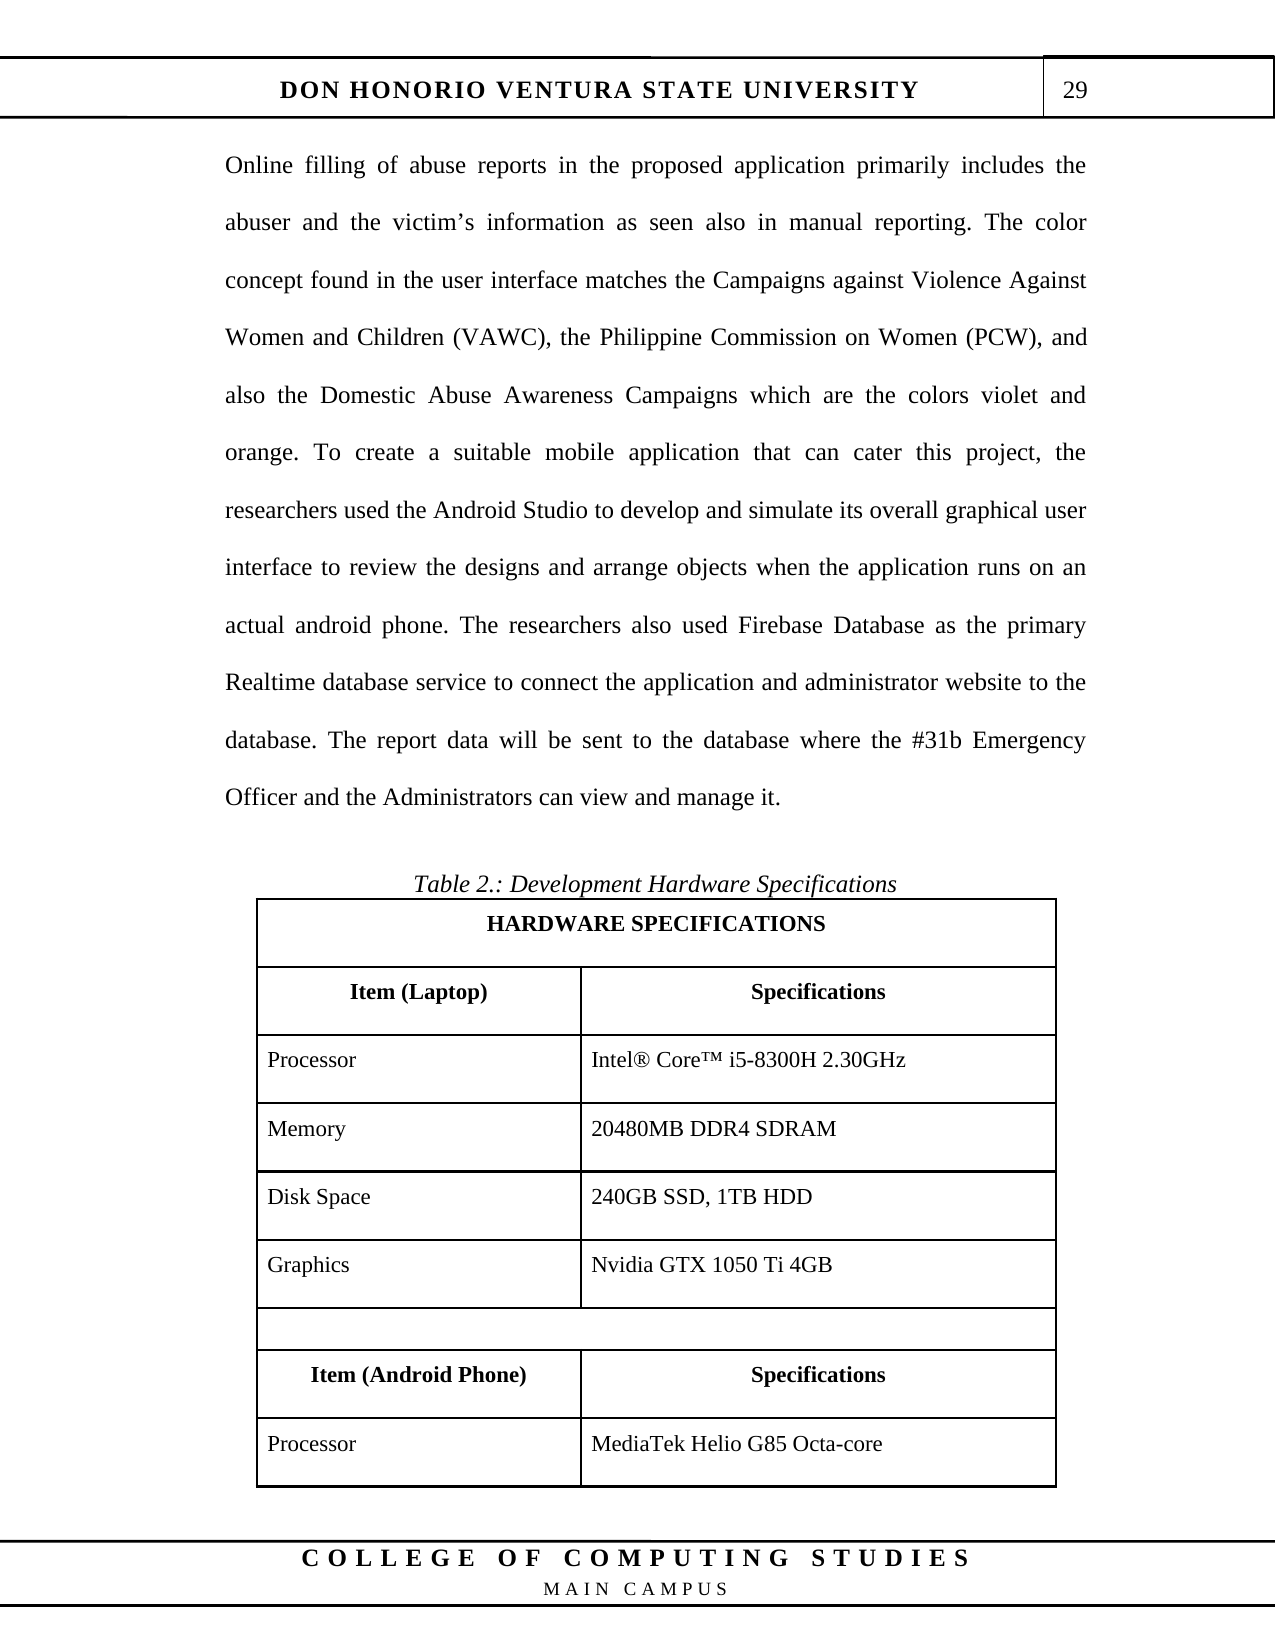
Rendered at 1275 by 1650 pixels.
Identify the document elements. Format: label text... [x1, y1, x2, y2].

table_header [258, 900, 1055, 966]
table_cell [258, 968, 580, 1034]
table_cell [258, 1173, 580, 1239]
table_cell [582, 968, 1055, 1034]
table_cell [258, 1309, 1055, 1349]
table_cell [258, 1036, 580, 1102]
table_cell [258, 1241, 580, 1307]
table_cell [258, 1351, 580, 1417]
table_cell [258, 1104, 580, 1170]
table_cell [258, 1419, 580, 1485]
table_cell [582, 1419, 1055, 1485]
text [225, 150, 1087, 811]
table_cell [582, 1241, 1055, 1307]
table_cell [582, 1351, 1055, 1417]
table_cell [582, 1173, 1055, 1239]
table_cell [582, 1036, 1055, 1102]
text Table 2.: Development Hardware Specifications [225, 869, 1087, 897]
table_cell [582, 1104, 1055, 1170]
